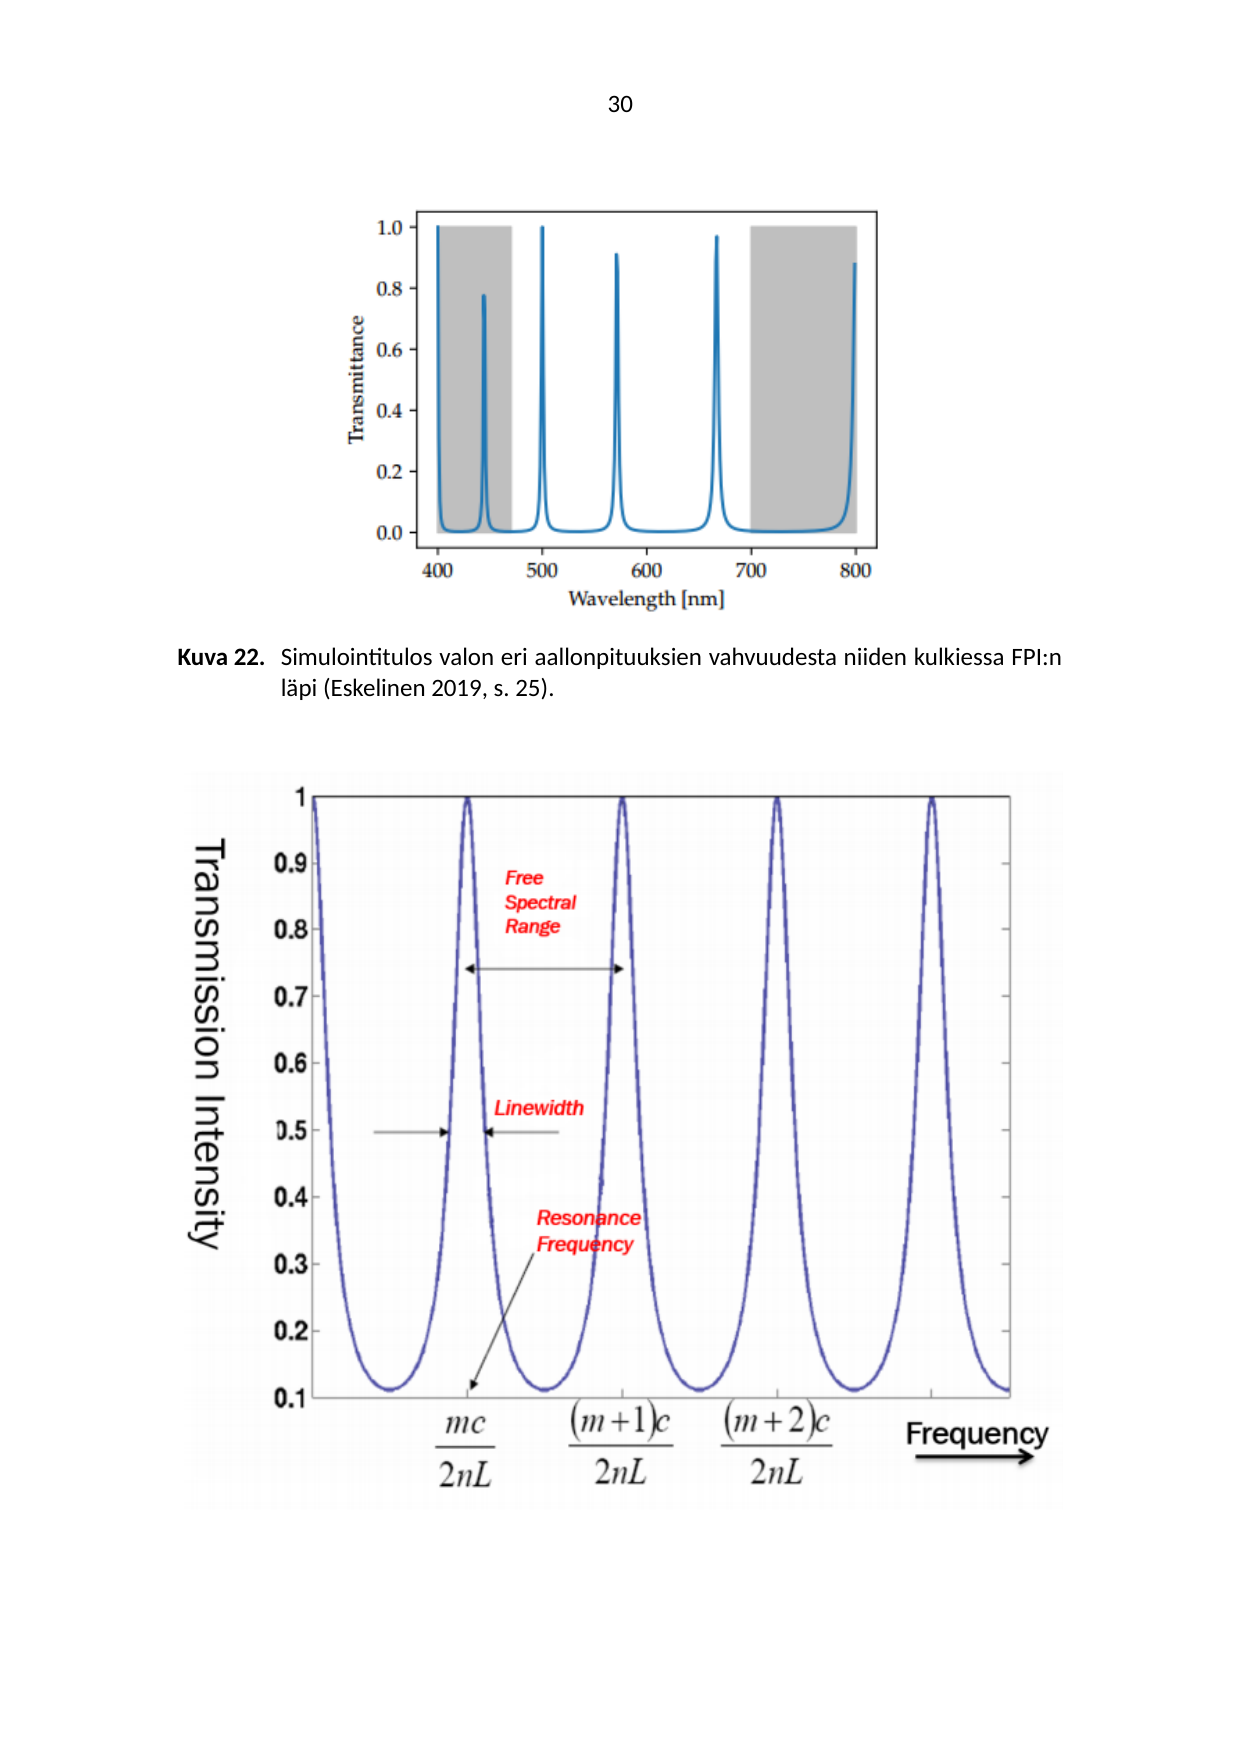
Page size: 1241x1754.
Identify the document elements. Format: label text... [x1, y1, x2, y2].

text Kuva 22. Simulointitulos valon eri aallonpituuksien vahvuudesta niiden kulkiessa FPI:n läpi (Eskelinen 2019, s. 25). [177, 641, 1063, 702]
picture [338, 177, 903, 629]
picture [177, 768, 1063, 1510]
